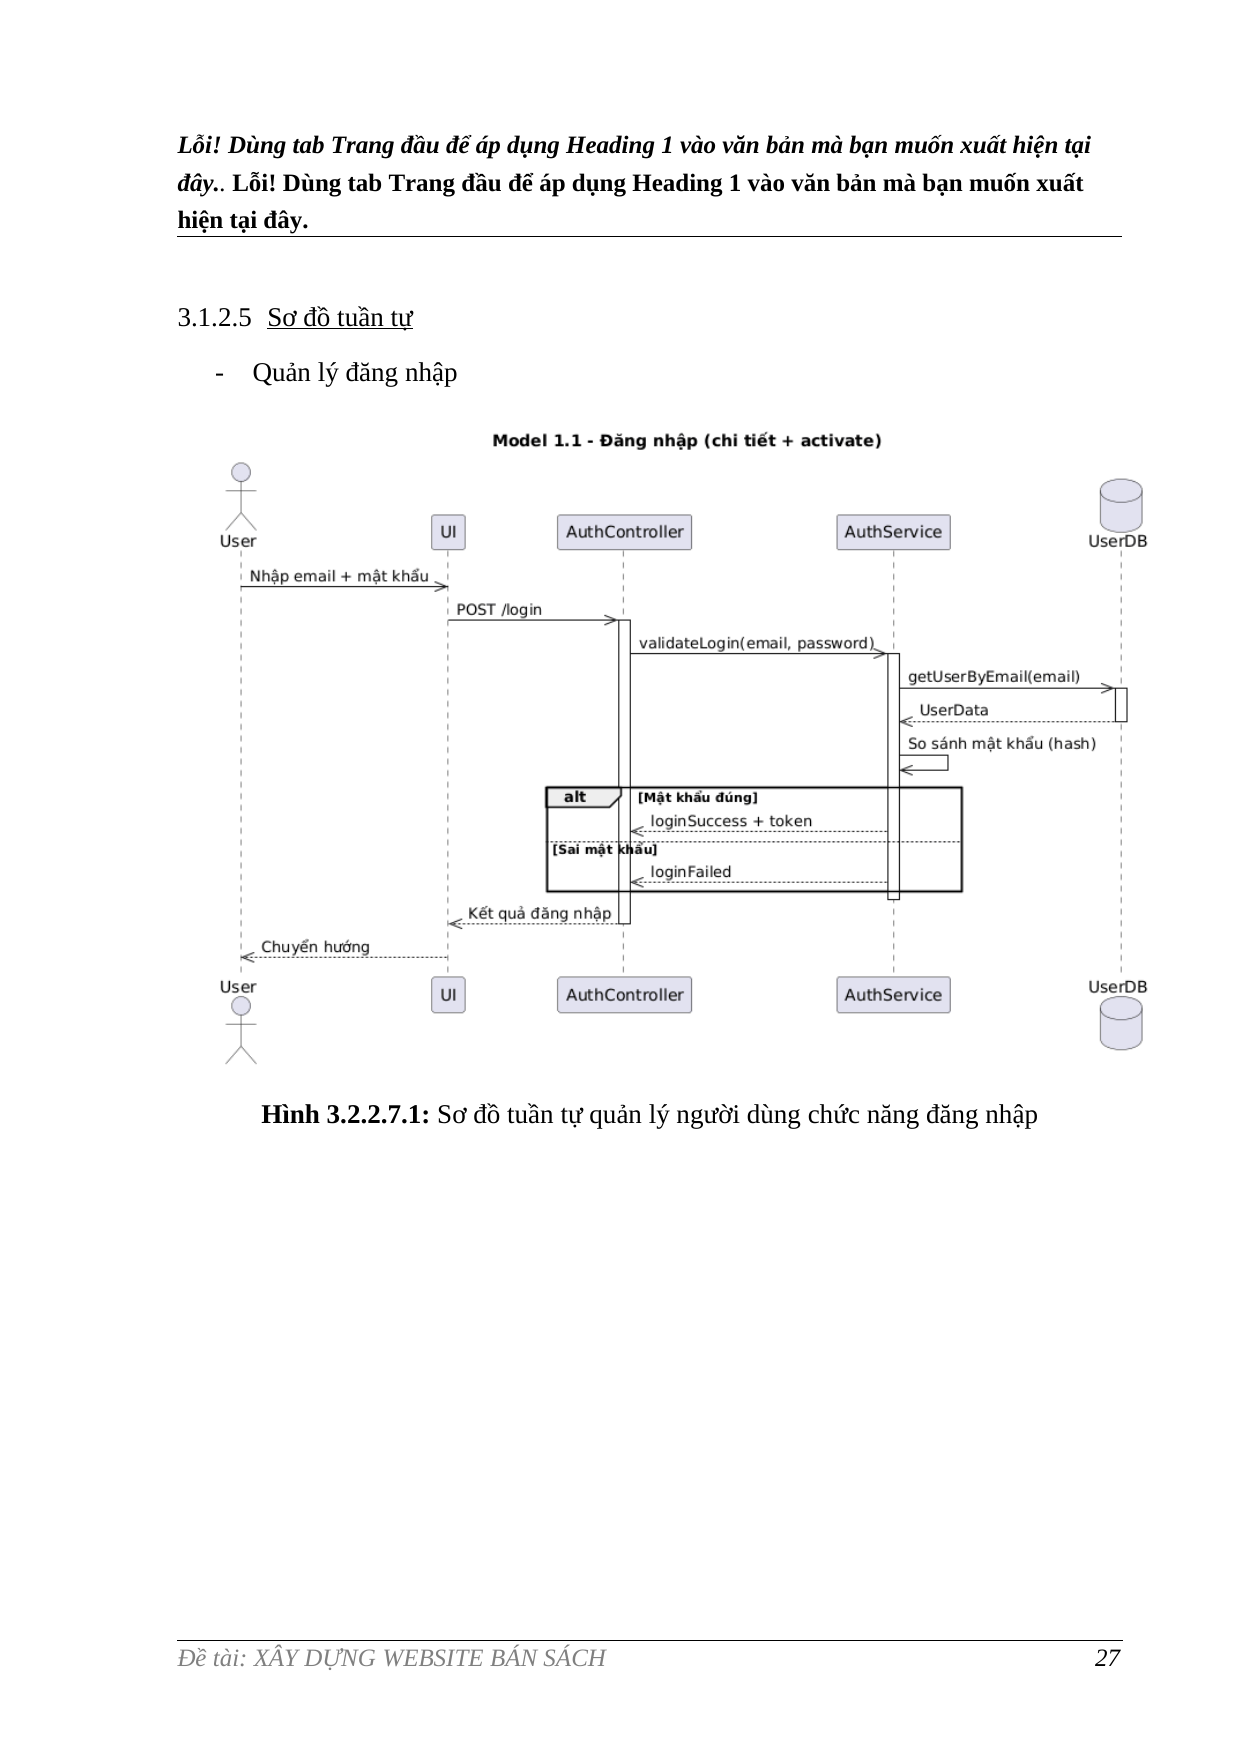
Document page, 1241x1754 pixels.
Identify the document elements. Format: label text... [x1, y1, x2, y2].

list Quản lý đăng nhập [215, 356, 1122, 387]
text Hình 3.2.2.7.1: Sơ đồ tuần tự quản lý người dùng chức năng đăng nhập [177, 1098, 1122, 1129]
picture [214, 414, 1160, 1070]
subtitle Sơ đồ tuần tự [177, 301, 1122, 332]
